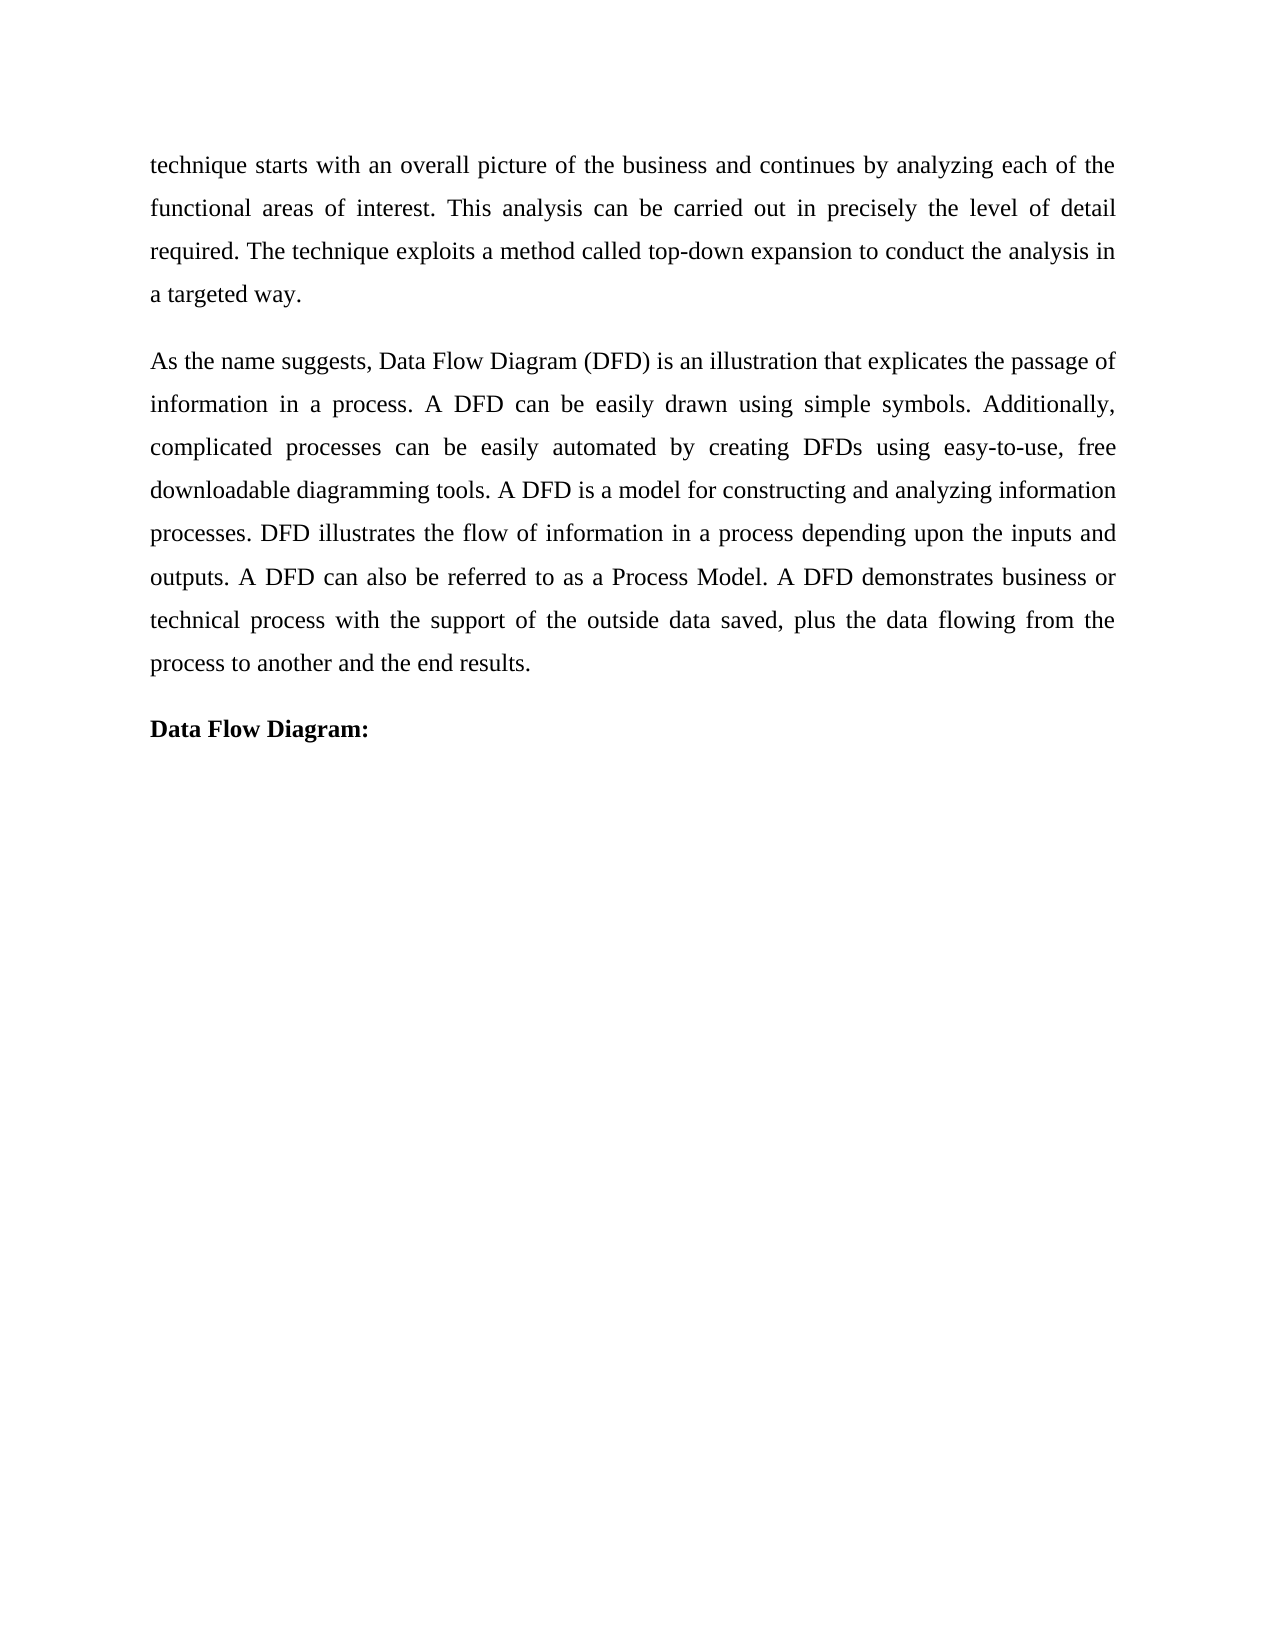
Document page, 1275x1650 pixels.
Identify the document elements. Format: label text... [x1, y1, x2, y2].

text As the name suggests, Data Flow Diagram (DFD) is an illustration that explicates the passage of information in a process. A DFD can be easily drawn using simple symbols. Additionally, complicated processes can be easily automated by creating DFDs using easy-to-use, free downloadable diagramming tools. A DFD is a model for constructing and analyzing information processes. DFD illustrates the flow of information in a process depending upon the inputs and outputs. A DFD can also be referred to as a Process Model. A DFD demonstrates business or technical process with the support of the outside data saved, plus the data flowing from the process to another and the end results. [150, 346, 1117, 677]
text Data Flow Diagram: [150, 714, 1117, 743]
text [150, 150, 1117, 308]
